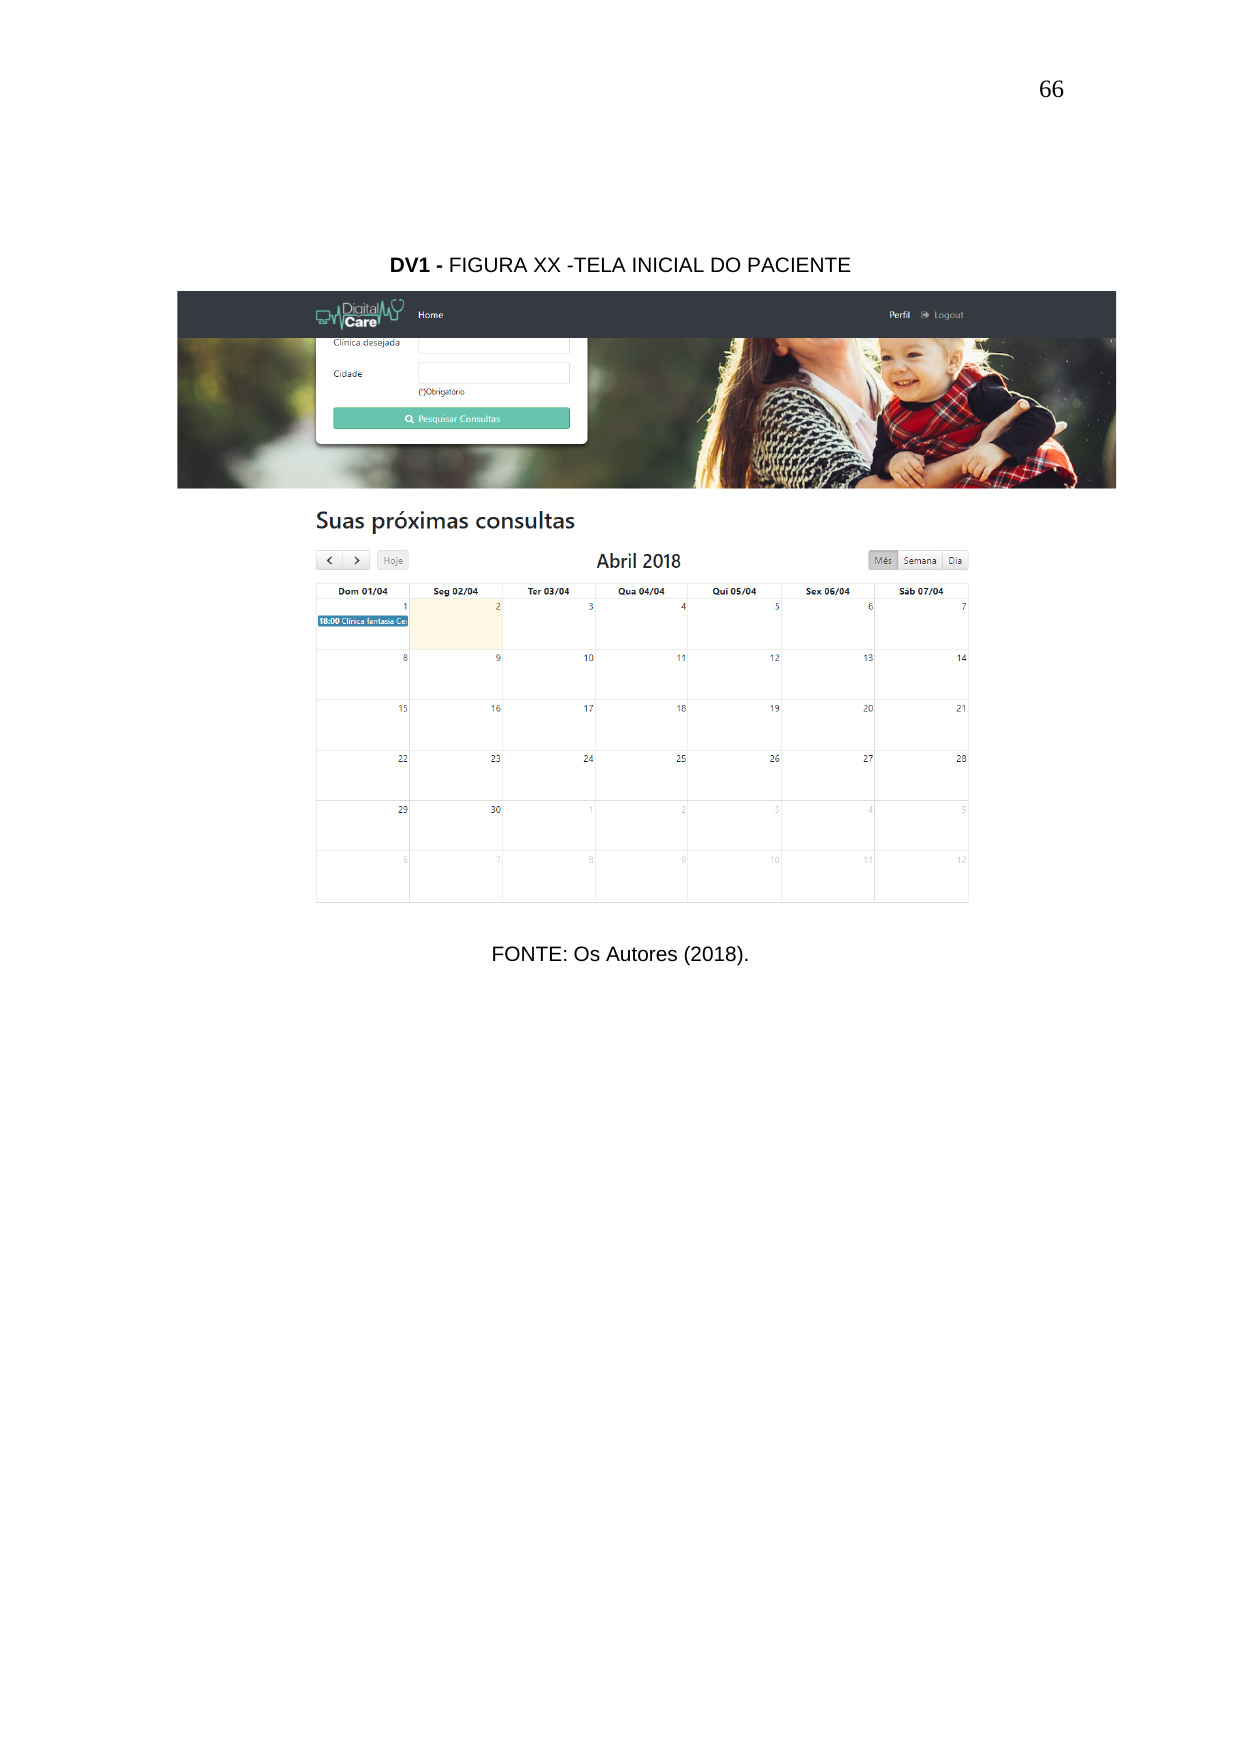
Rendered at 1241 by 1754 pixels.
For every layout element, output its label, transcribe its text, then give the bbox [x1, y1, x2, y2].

text DV1 - FIGURA XX -TELA INICIAL DO PACIENTE [177, 249, 1064, 277]
text FONTE: Os Autores (2018). [177, 942, 1064, 966]
picture [177, 291, 1117, 928]
